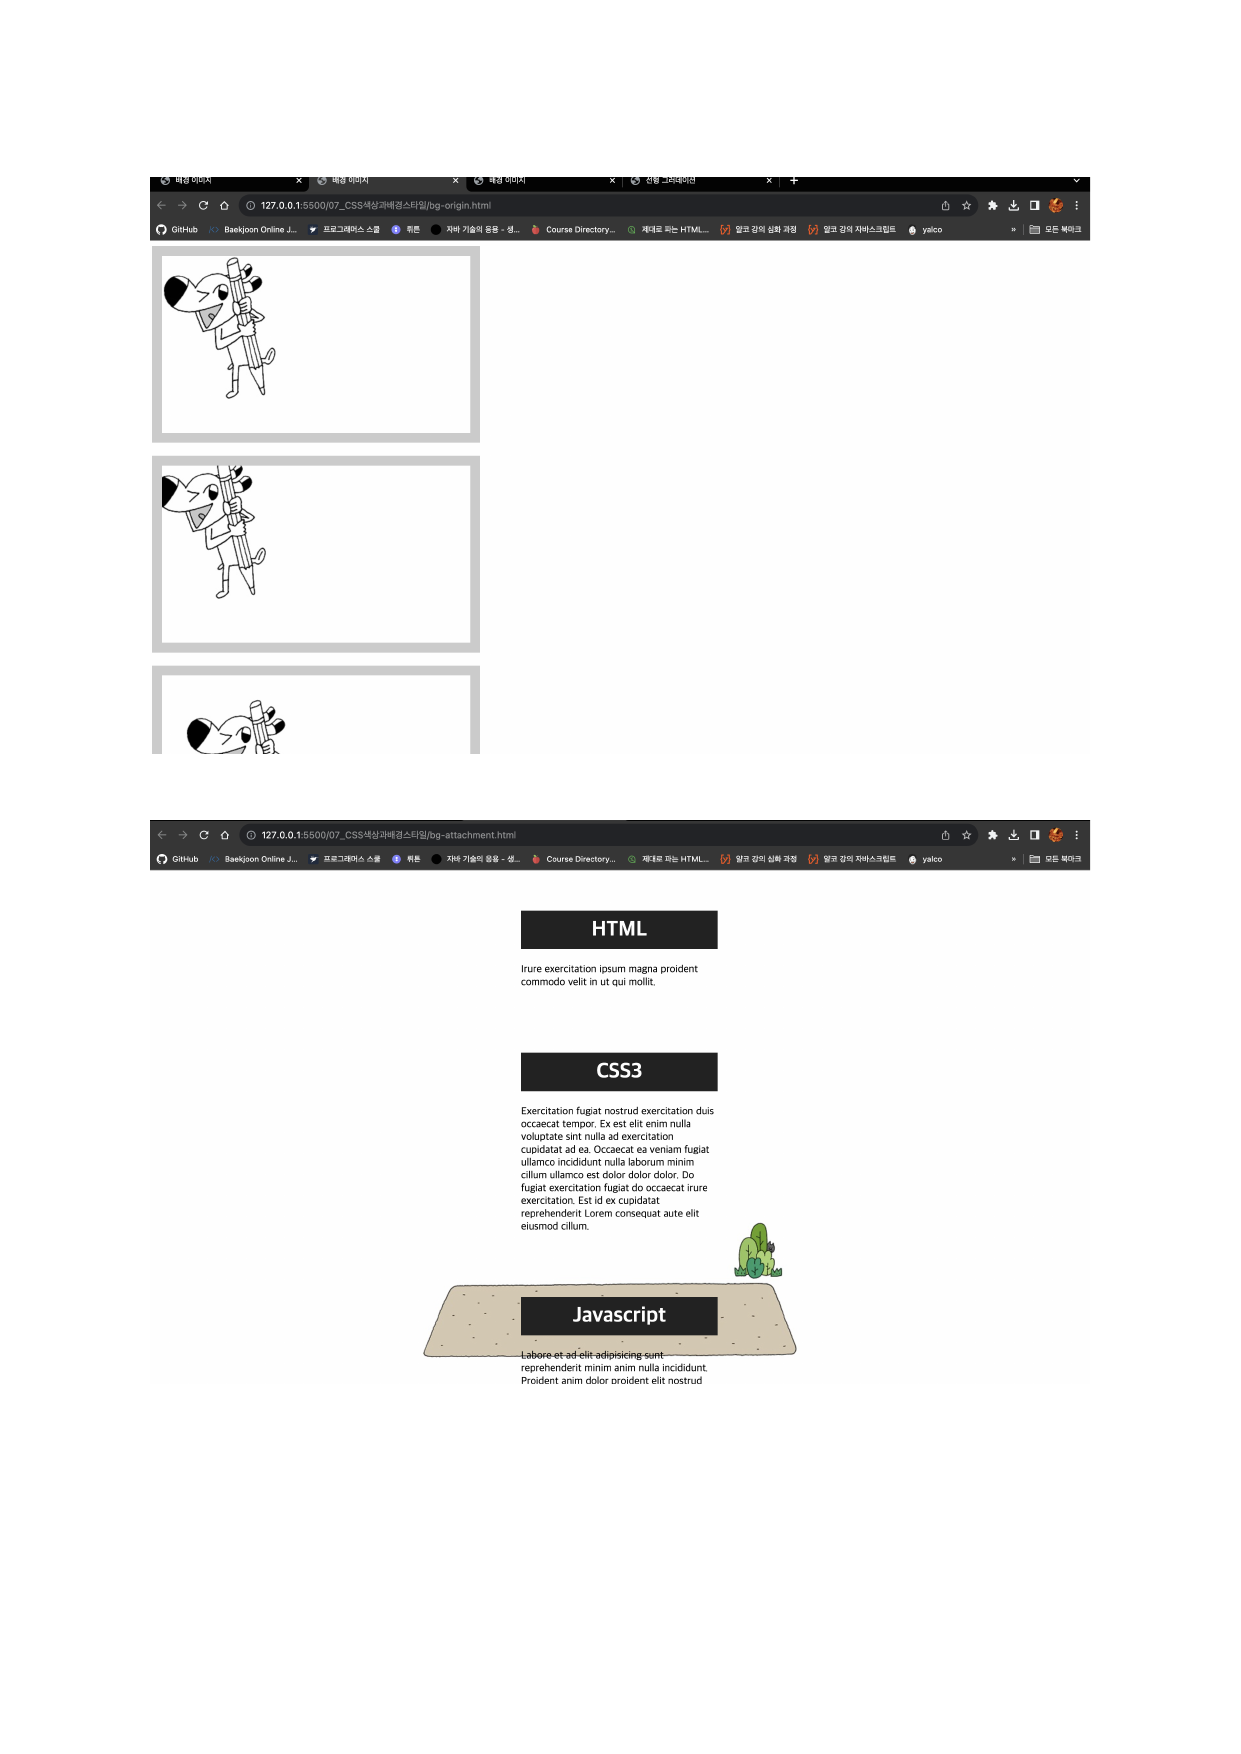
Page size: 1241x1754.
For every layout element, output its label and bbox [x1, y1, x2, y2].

picture [150, 177, 1091, 754]
picture [150, 820, 1091, 1384]
